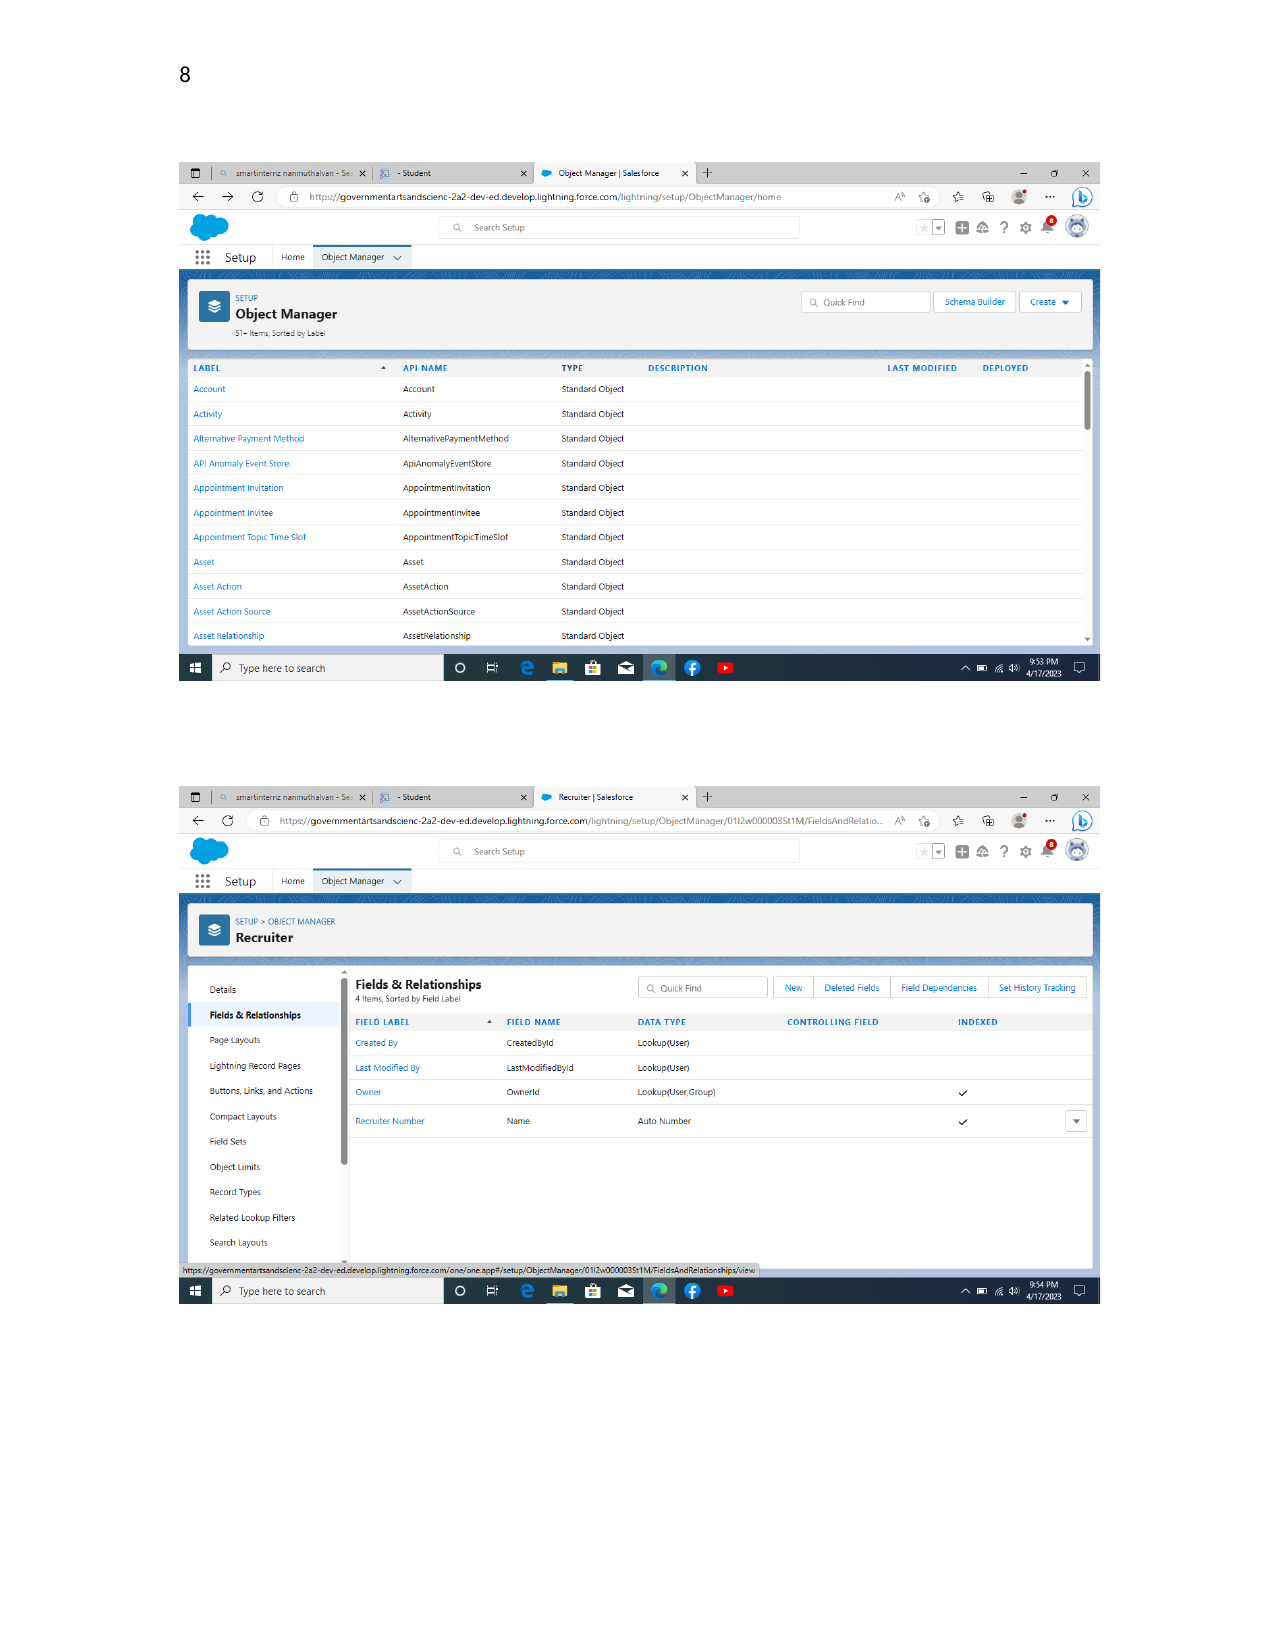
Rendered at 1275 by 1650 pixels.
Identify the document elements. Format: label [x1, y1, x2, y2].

picture [179, 162, 1100, 681]
picture [179, 786, 1100, 1304]
